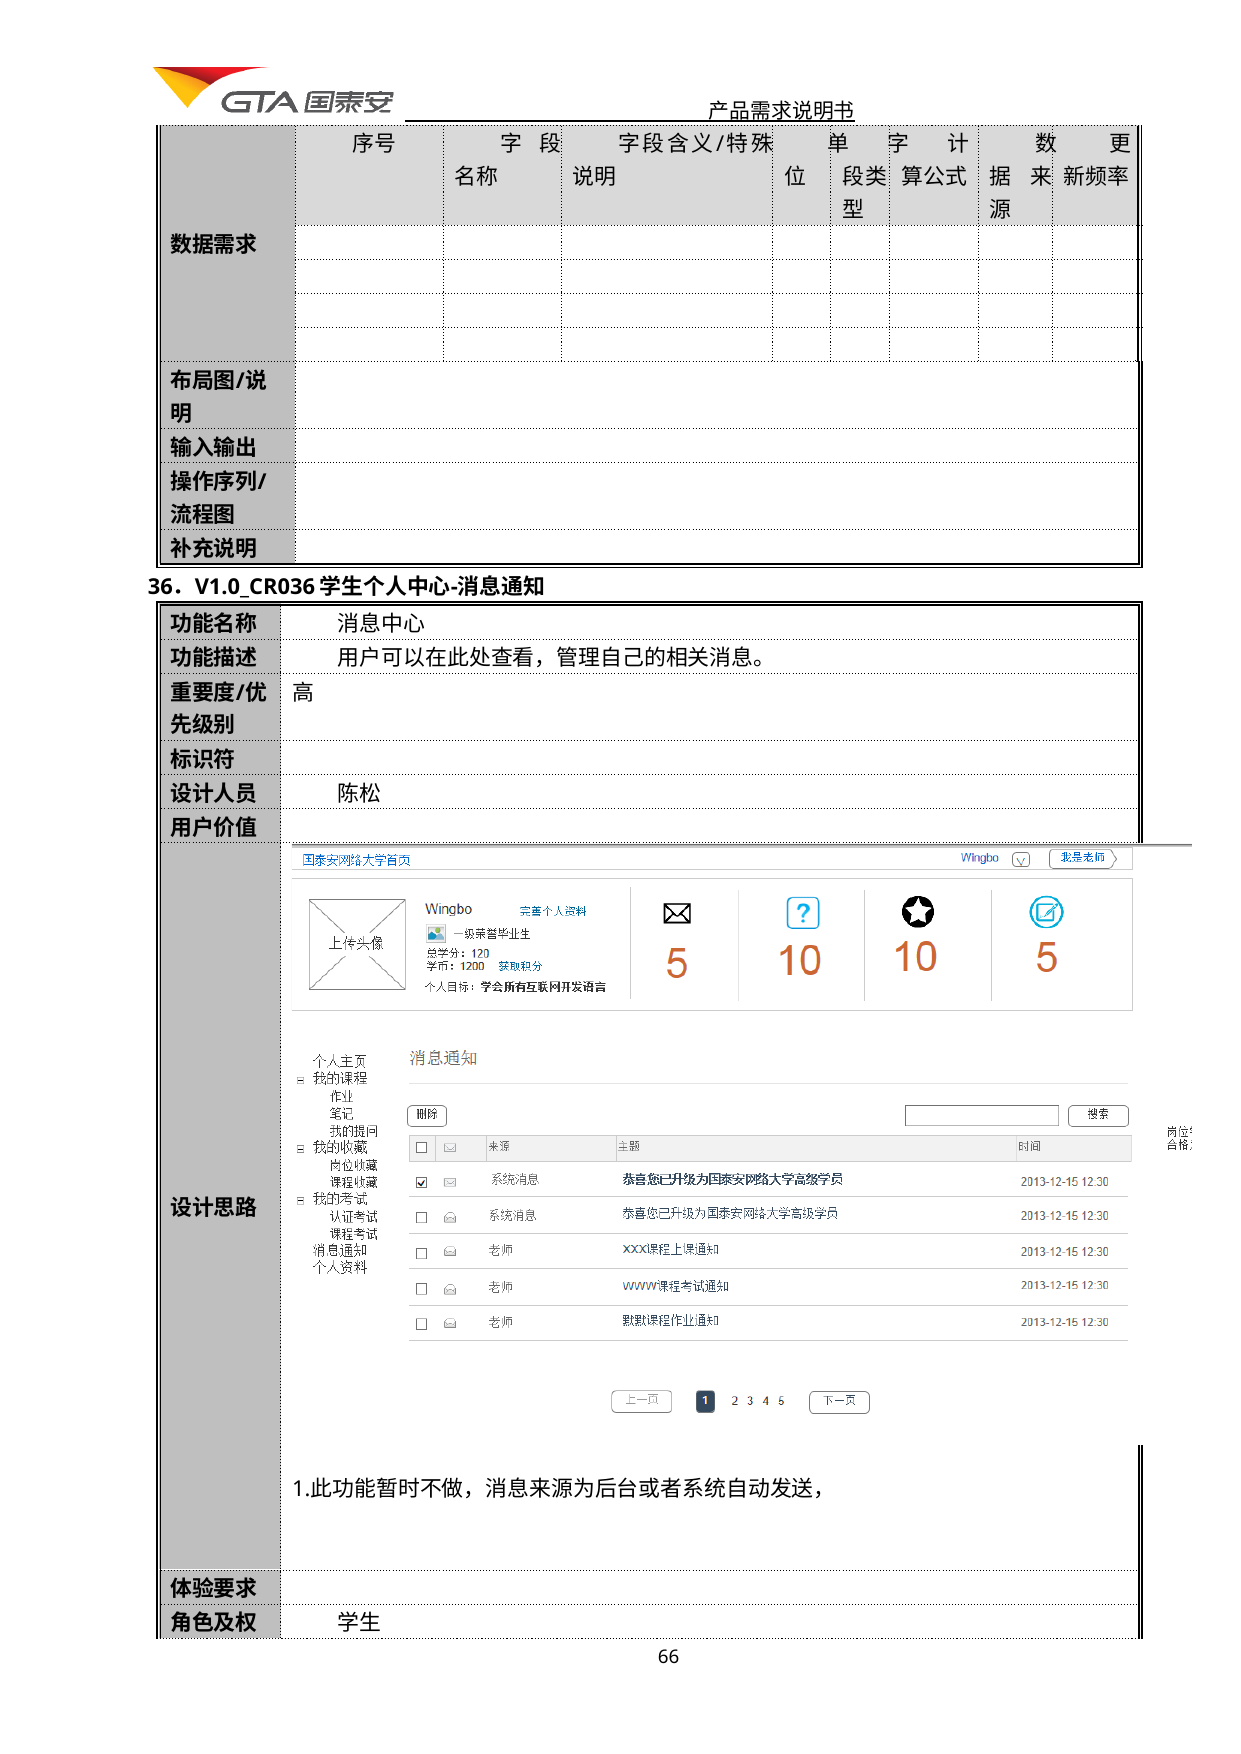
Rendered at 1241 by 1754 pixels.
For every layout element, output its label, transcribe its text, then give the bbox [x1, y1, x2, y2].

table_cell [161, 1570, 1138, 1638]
picture [291, 843, 1192, 1445]
text 36．V1.0_CR036学生个人中心-消息通知 [148, 568, 1152, 601]
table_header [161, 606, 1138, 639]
picture [147, 59, 405, 119]
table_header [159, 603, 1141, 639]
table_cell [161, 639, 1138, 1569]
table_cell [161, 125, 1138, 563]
